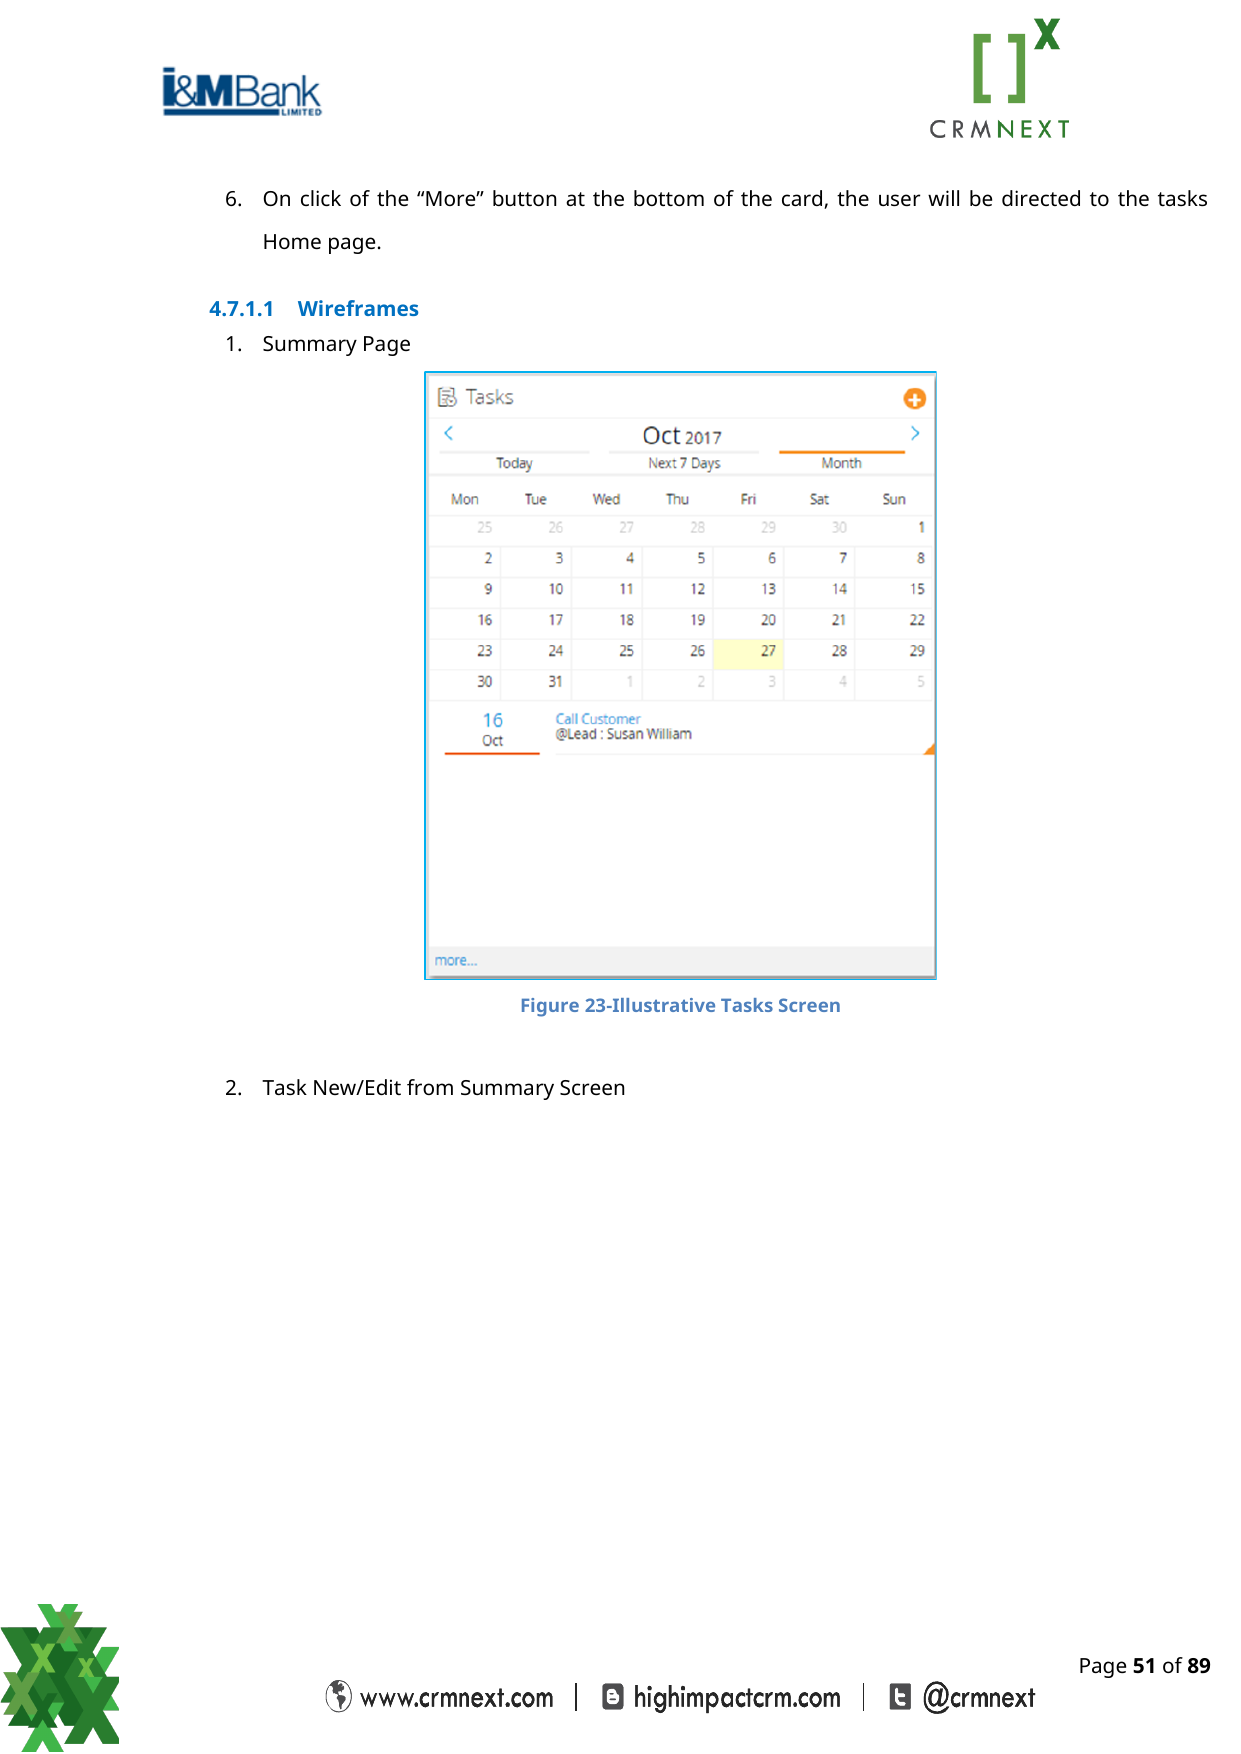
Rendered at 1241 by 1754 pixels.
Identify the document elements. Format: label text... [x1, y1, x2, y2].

picture [920, 0, 1078, 157]
list On click of the “More” button at the bottom of the card, the user will be directed to the tasks Home page. [225, 184, 1211, 255]
subtitle Wireframes [209, 294, 1211, 323]
picture [150, 0, 335, 185]
list Task New/Edit from Summary Screen [225, 1073, 1211, 1101]
picture [0, 1604, 119, 1751]
list Summary Page [225, 329, 1211, 358]
picture [427, 374, 937, 978]
